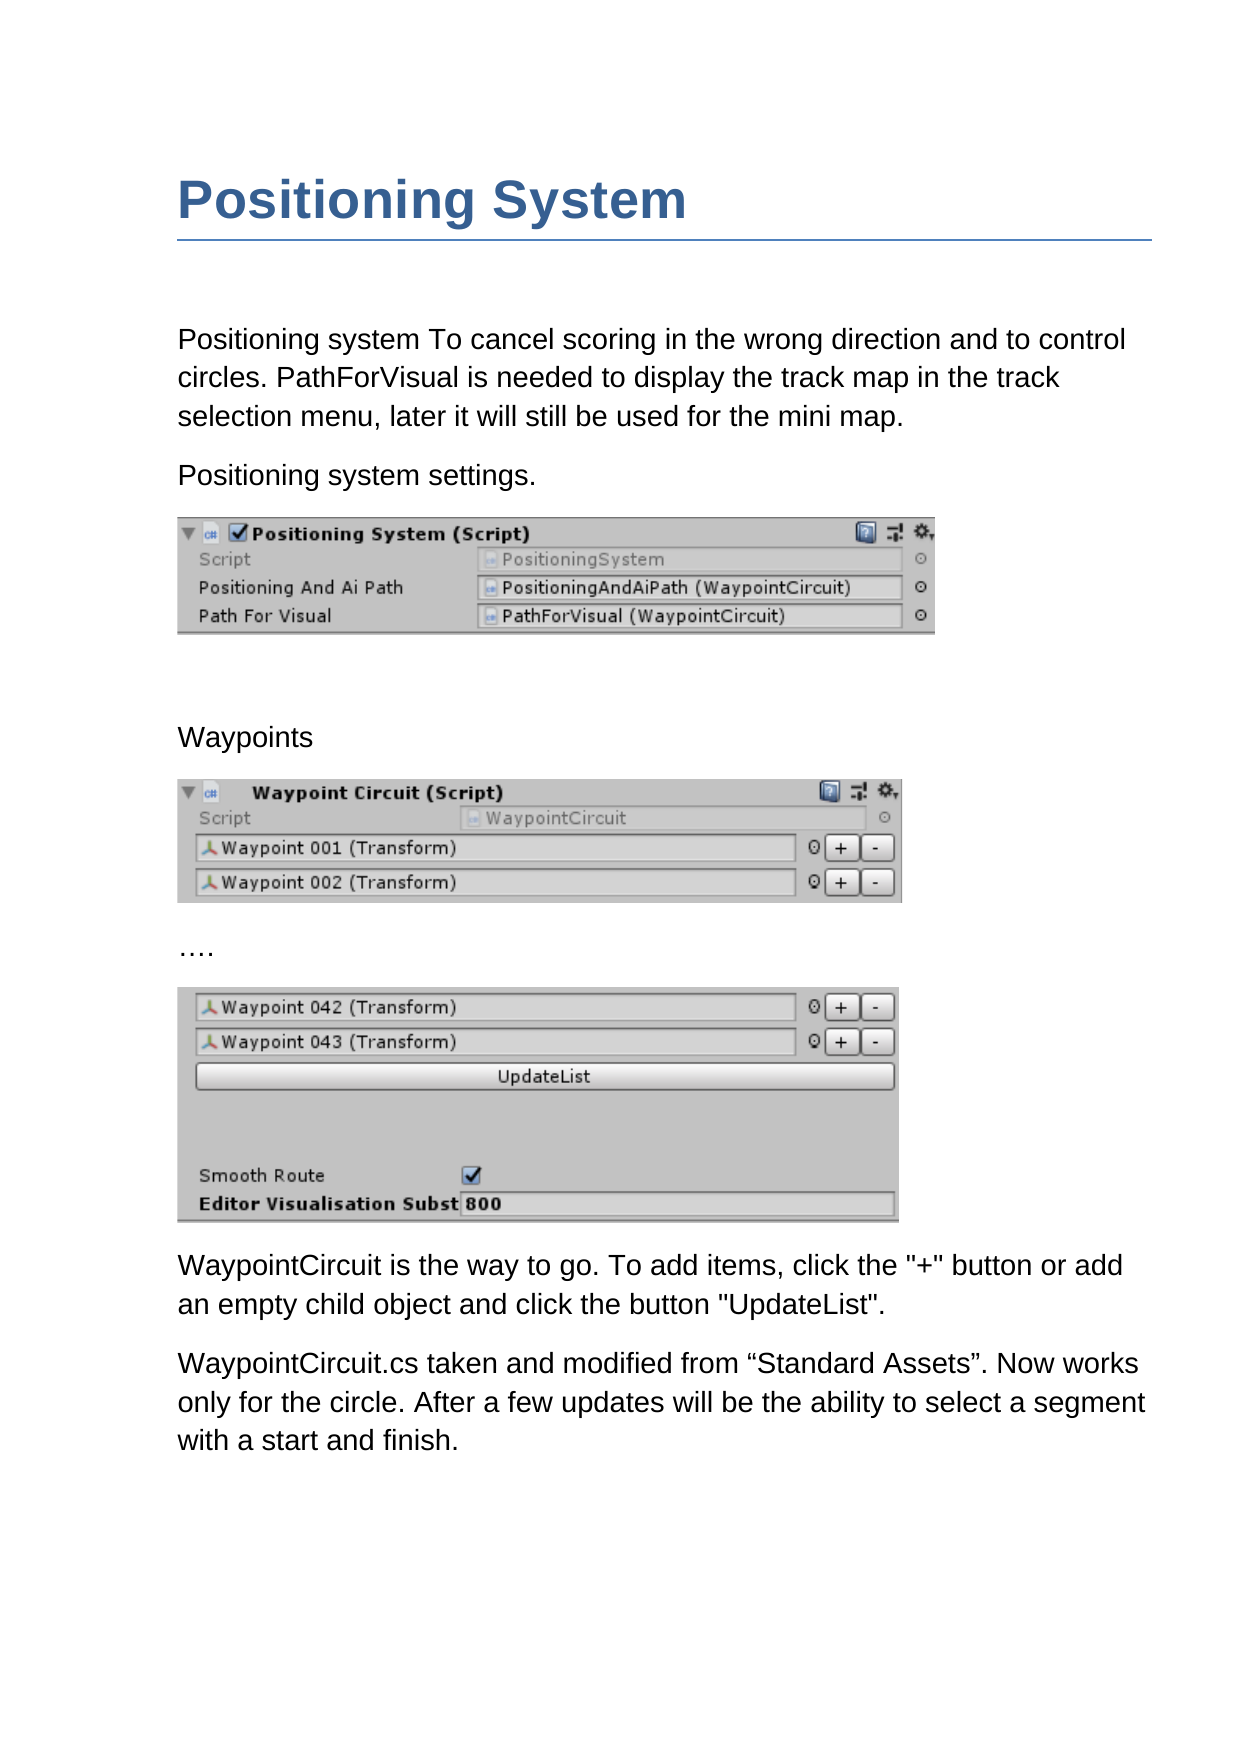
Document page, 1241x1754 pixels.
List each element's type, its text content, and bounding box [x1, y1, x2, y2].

picture [177, 779, 903, 903]
picture [177, 987, 899, 1223]
subtitle Positioning System [177, 168, 1152, 239]
picture [177, 517, 935, 635]
text WaypointCircuit.cs taken and modified from “Standard Assets”. Now works only for the circle. After a few updates will be the ability to select a segment with a start and finish. [177, 1346, 1152, 1457]
text Positioning system settings. [177, 458, 1152, 492]
text …. [177, 928, 1152, 962]
text Positioning system To cancel scoring in the wrong direction and to control circles. PathForVisual is needed to display the track map in the track selection menu, later it will still be used for the mini map. [177, 322, 1152, 433]
text Waypoints [177, 720, 1152, 753]
text WaypointCircuit is the way to go. To add items, click the "+" button or add an empty child object and click the button "UpdateList". [177, 1248, 1152, 1320]
